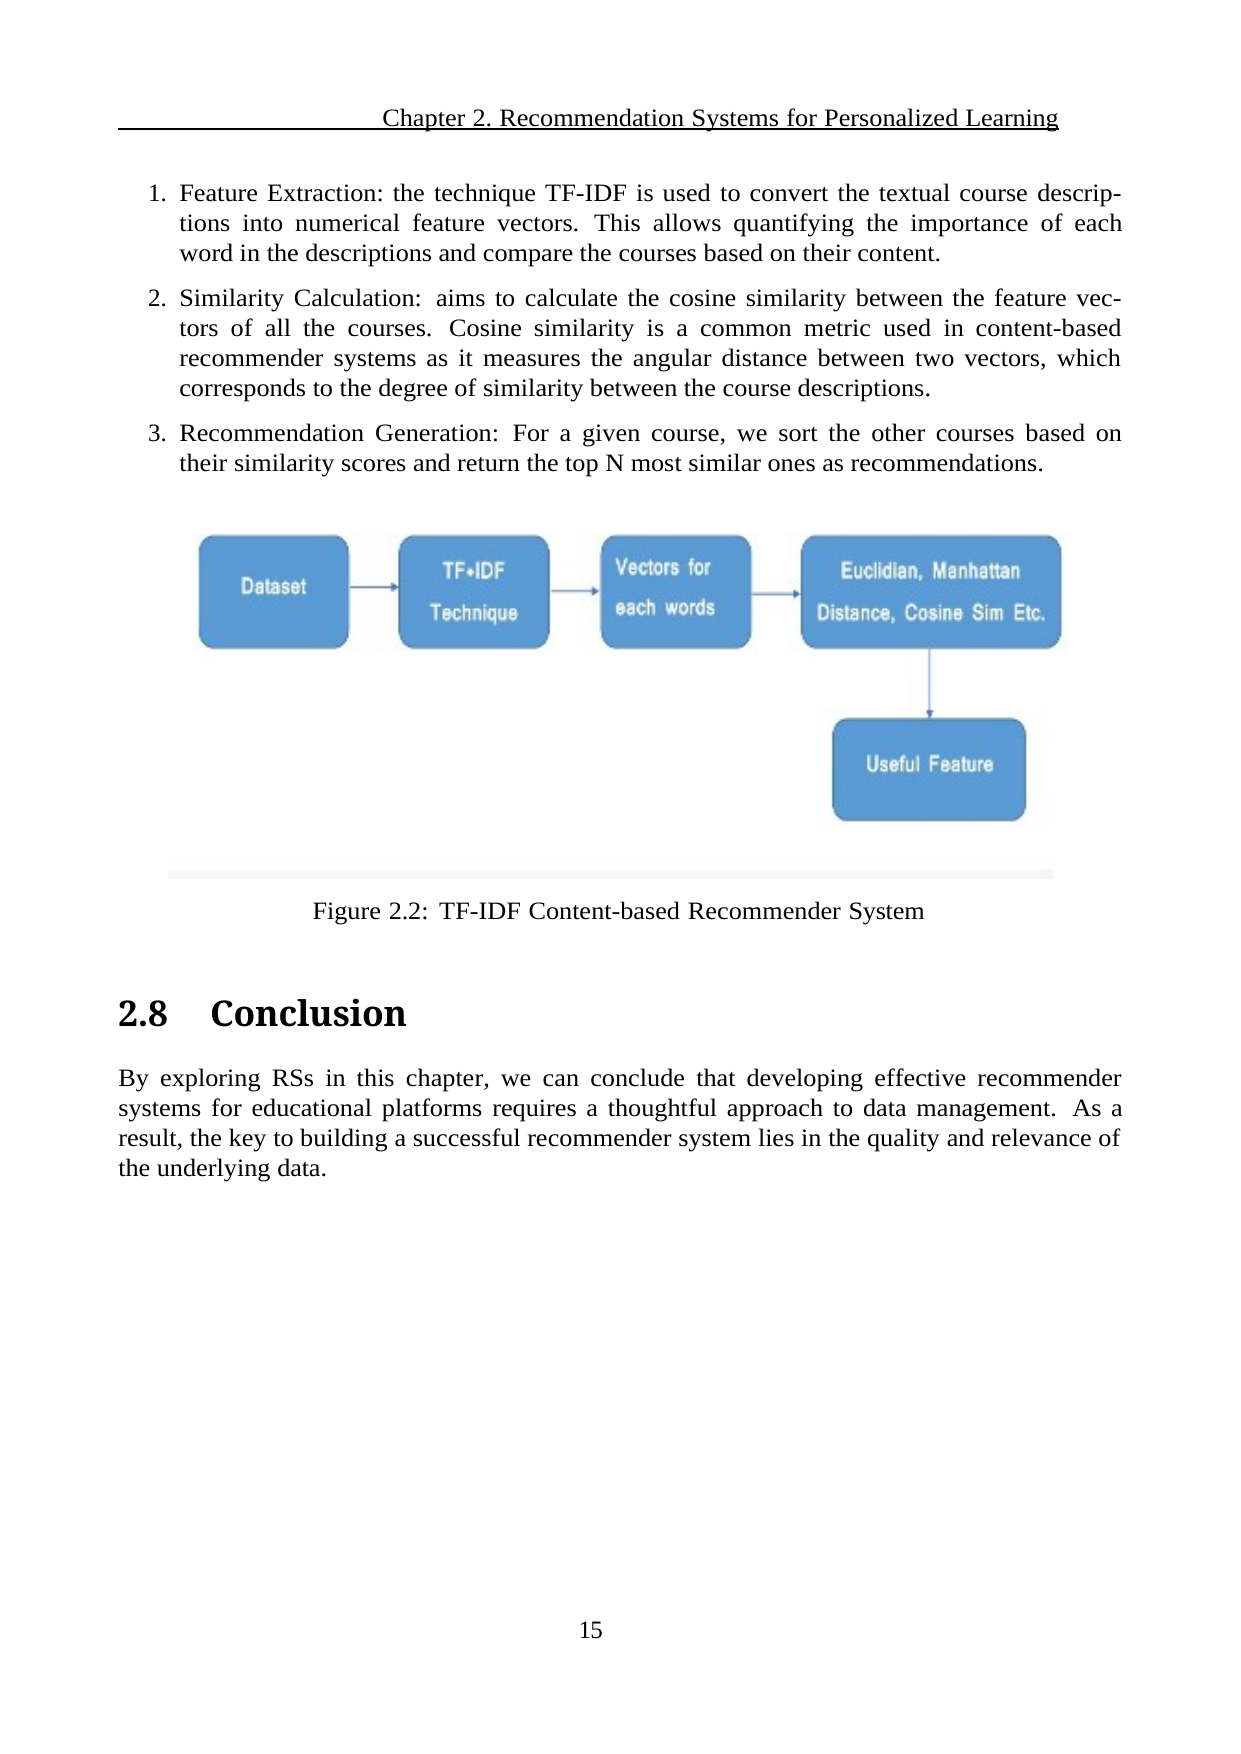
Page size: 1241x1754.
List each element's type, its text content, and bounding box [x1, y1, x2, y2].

list Similarity Calculation: aims to calculate the cosine similarity between the feature vec- tors of all the courses. Cosine similarity is a common metric used in content-based recommender systems as it measures the angular distance between two vectors, which corresponds to the degree of similarity between the course descriptions. [148, 283, 1122, 402]
subtitle Conclusion [118, 988, 1226, 1036]
text By exploring RSs in this chapter, we can conclude that developing effective recommender systems for educational platforms requires a thoughtful approach to data management. As a result, the key to building a successful recommender system lies in the quality and relevance of the underlying data. [118, 1063, 1123, 1182]
list Feature Extraction: the technique TF-IDF is used to convert the textual course descrip- tions into numerical feature vectors. This allows quantifying the importance of each word in the descriptions and compare the courses based on their content. [148, 178, 1123, 267]
list Recommendation Generation: For a given course, we sort the other courses based on their similarity scores and return the top N most similar ones as recommendations. [148, 418, 1122, 477]
picture [168, 533, 1069, 879]
